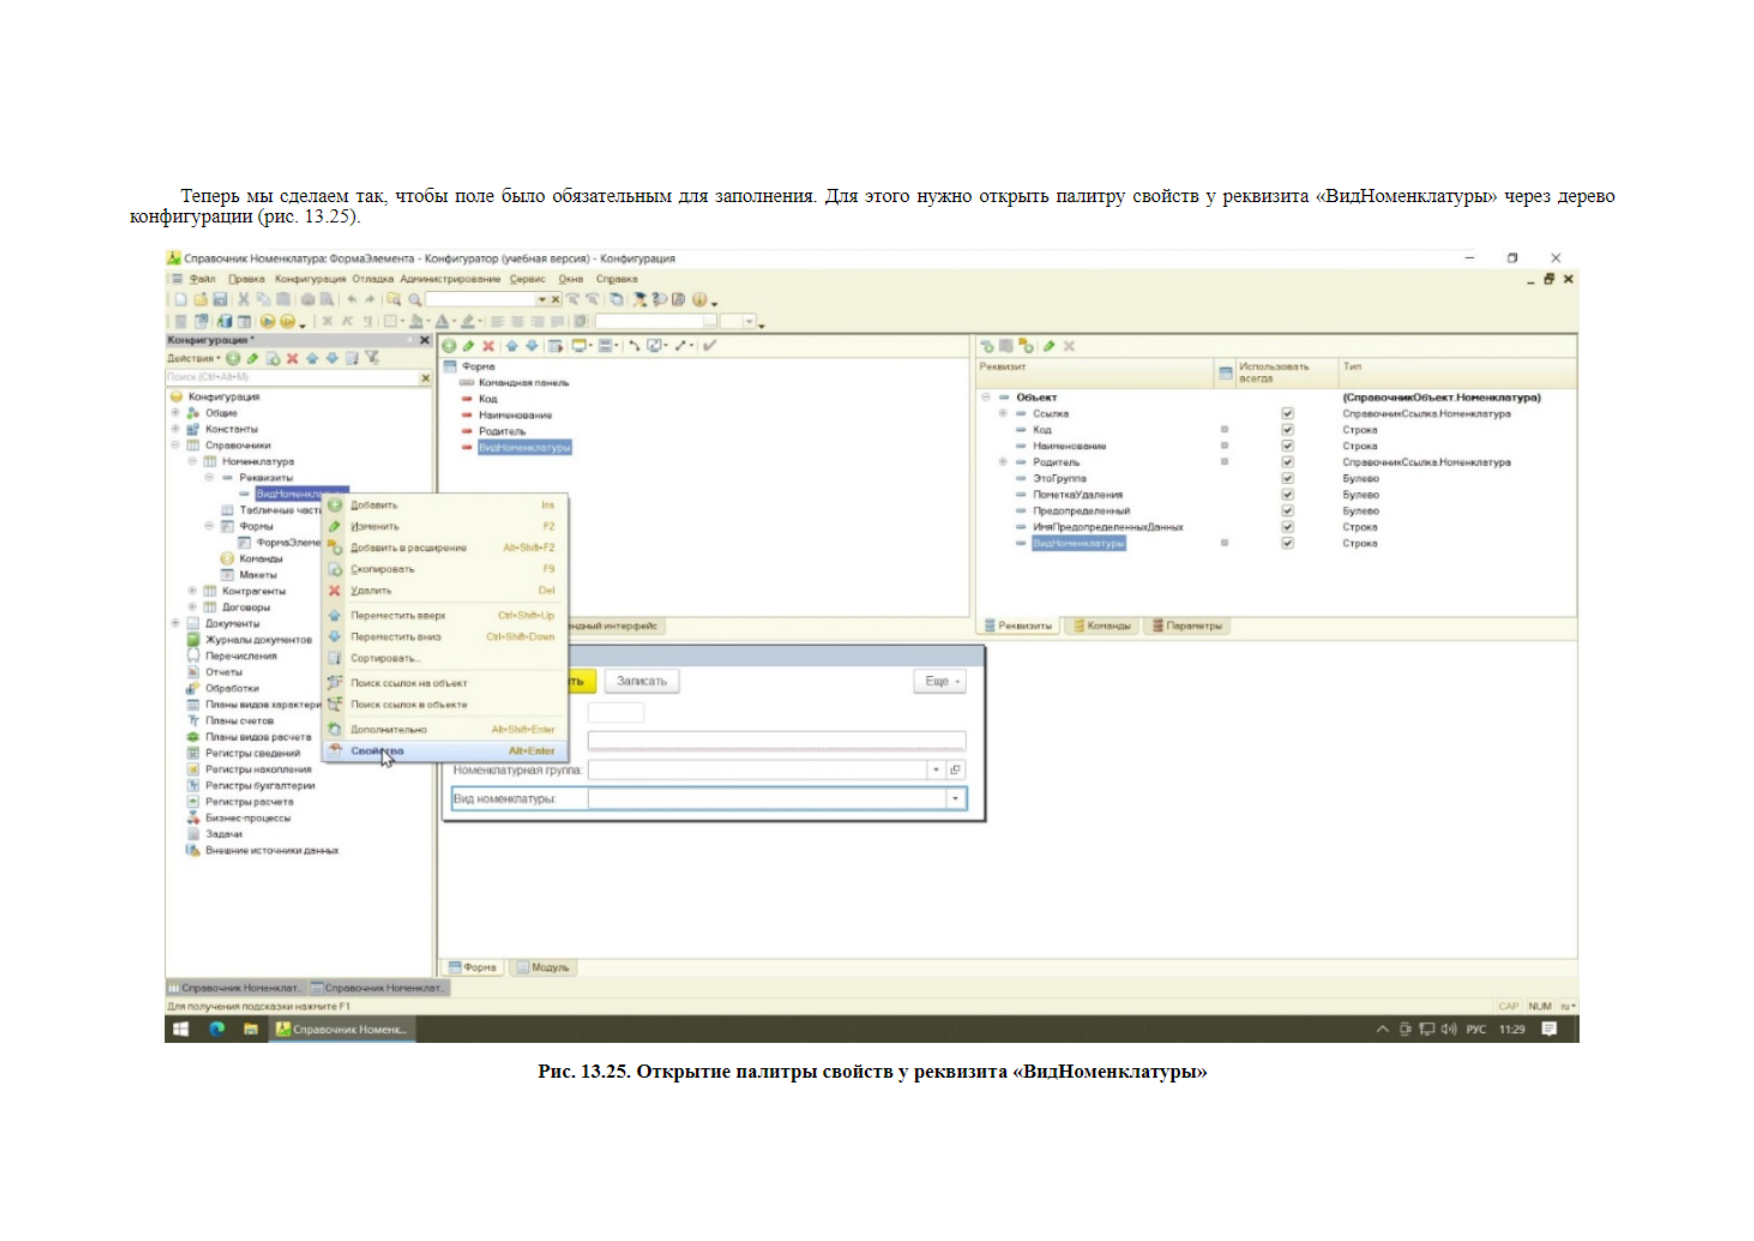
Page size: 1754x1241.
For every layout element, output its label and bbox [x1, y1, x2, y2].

picture [118, 177, 1636, 1091]
